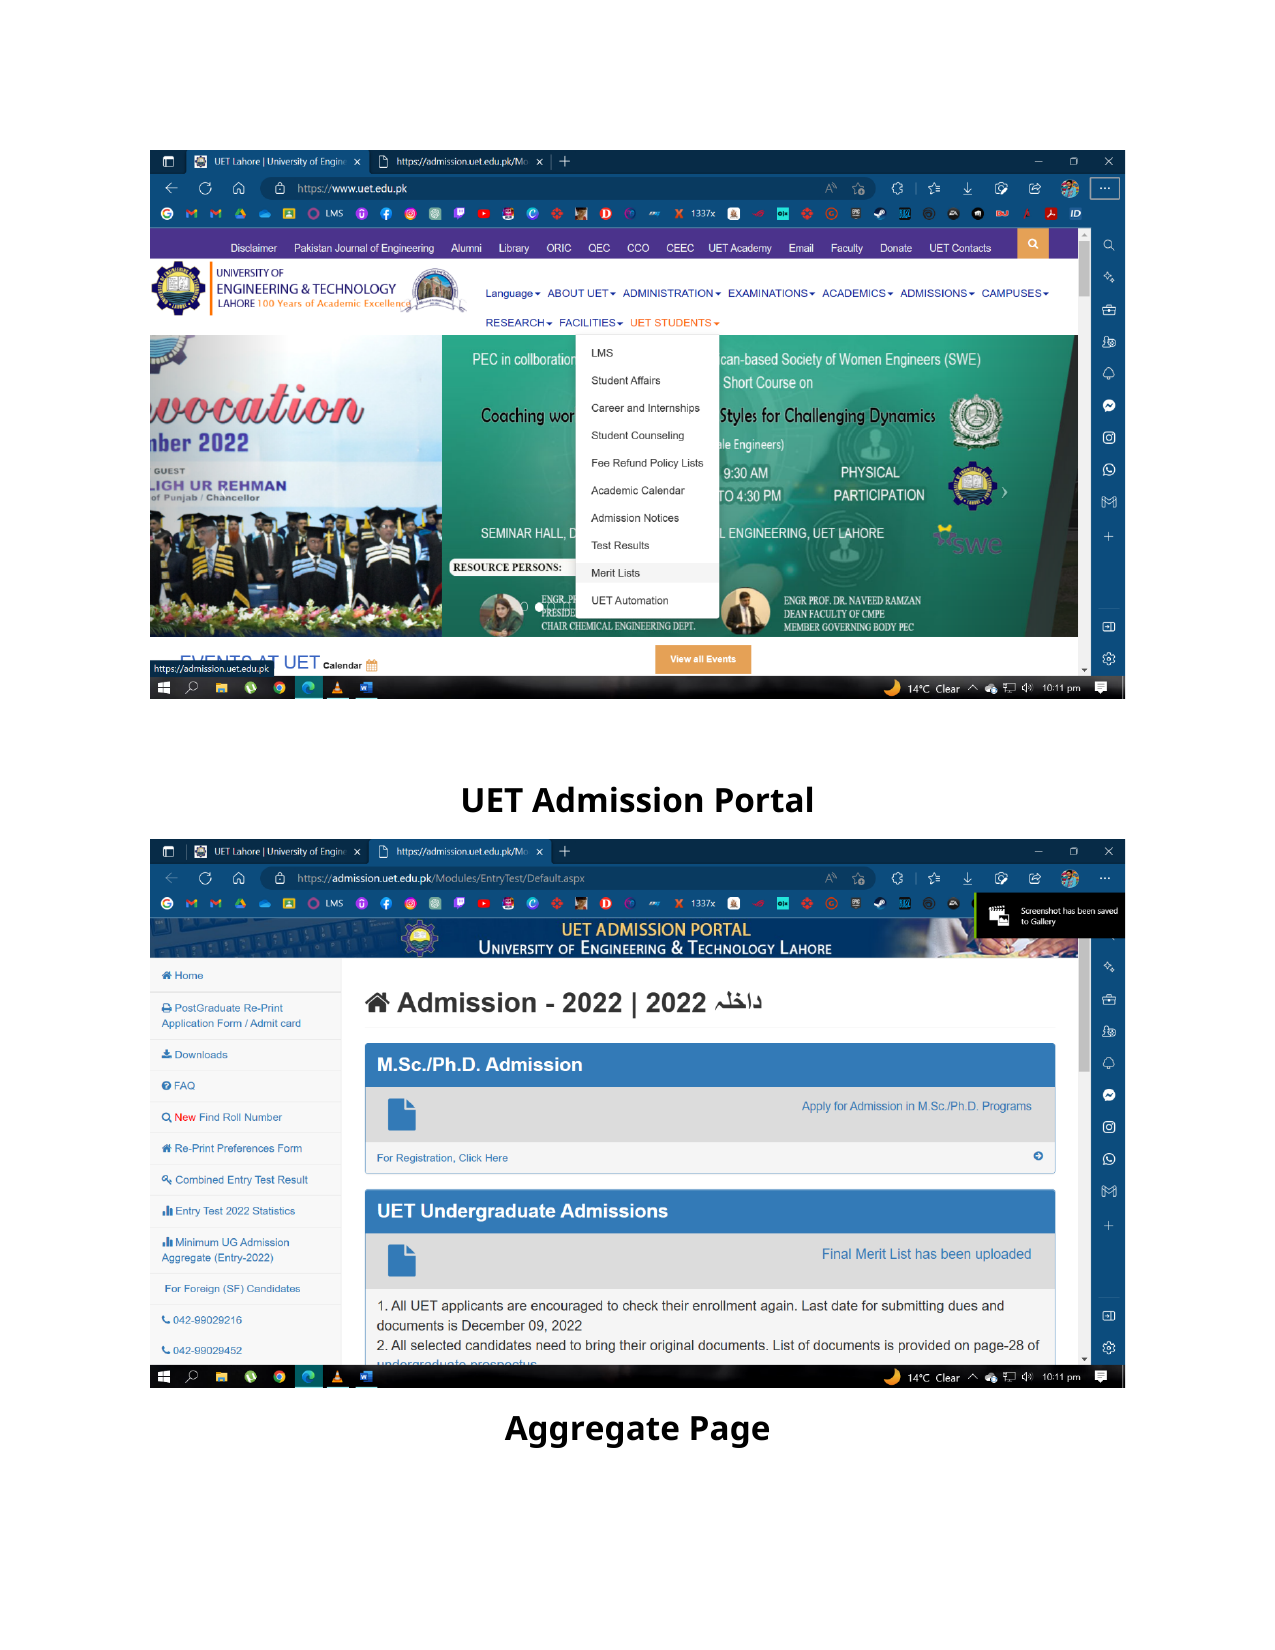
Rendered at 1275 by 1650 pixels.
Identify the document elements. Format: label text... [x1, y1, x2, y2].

text UET Admission Portal [150, 777, 1125, 823]
picture [150, 150, 1125, 699]
text Aggregate Page [150, 1404, 1125, 1450]
picture [150, 839, 1125, 1388]
